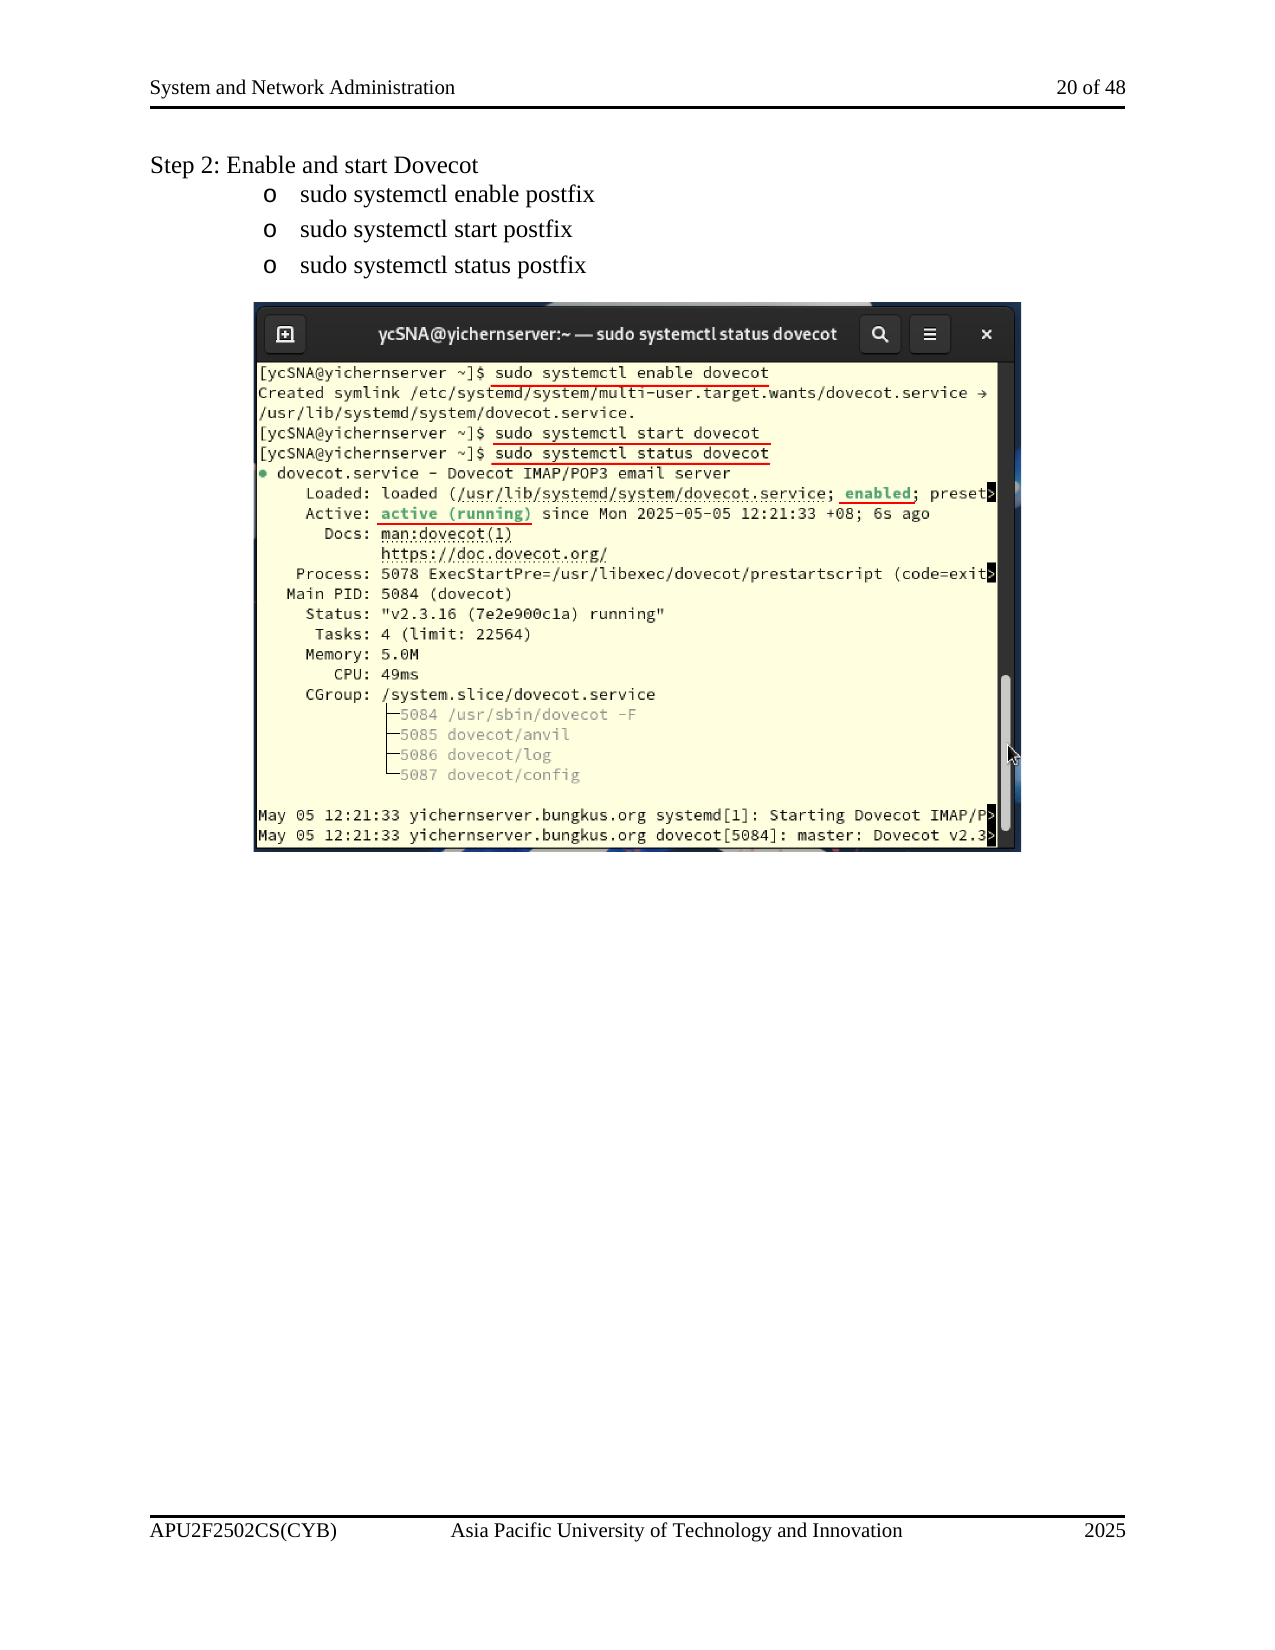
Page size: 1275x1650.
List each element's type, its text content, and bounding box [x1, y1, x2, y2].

list sudo systemctl enable postfix [262, 179, 1125, 209]
picture [253, 302, 1022, 852]
text Step 2: Enable and start Dovecot [150, 150, 1125, 179]
list sudo systemctl start postfix [262, 214, 1125, 245]
list sudo systemctl status postfix [262, 250, 1125, 281]
